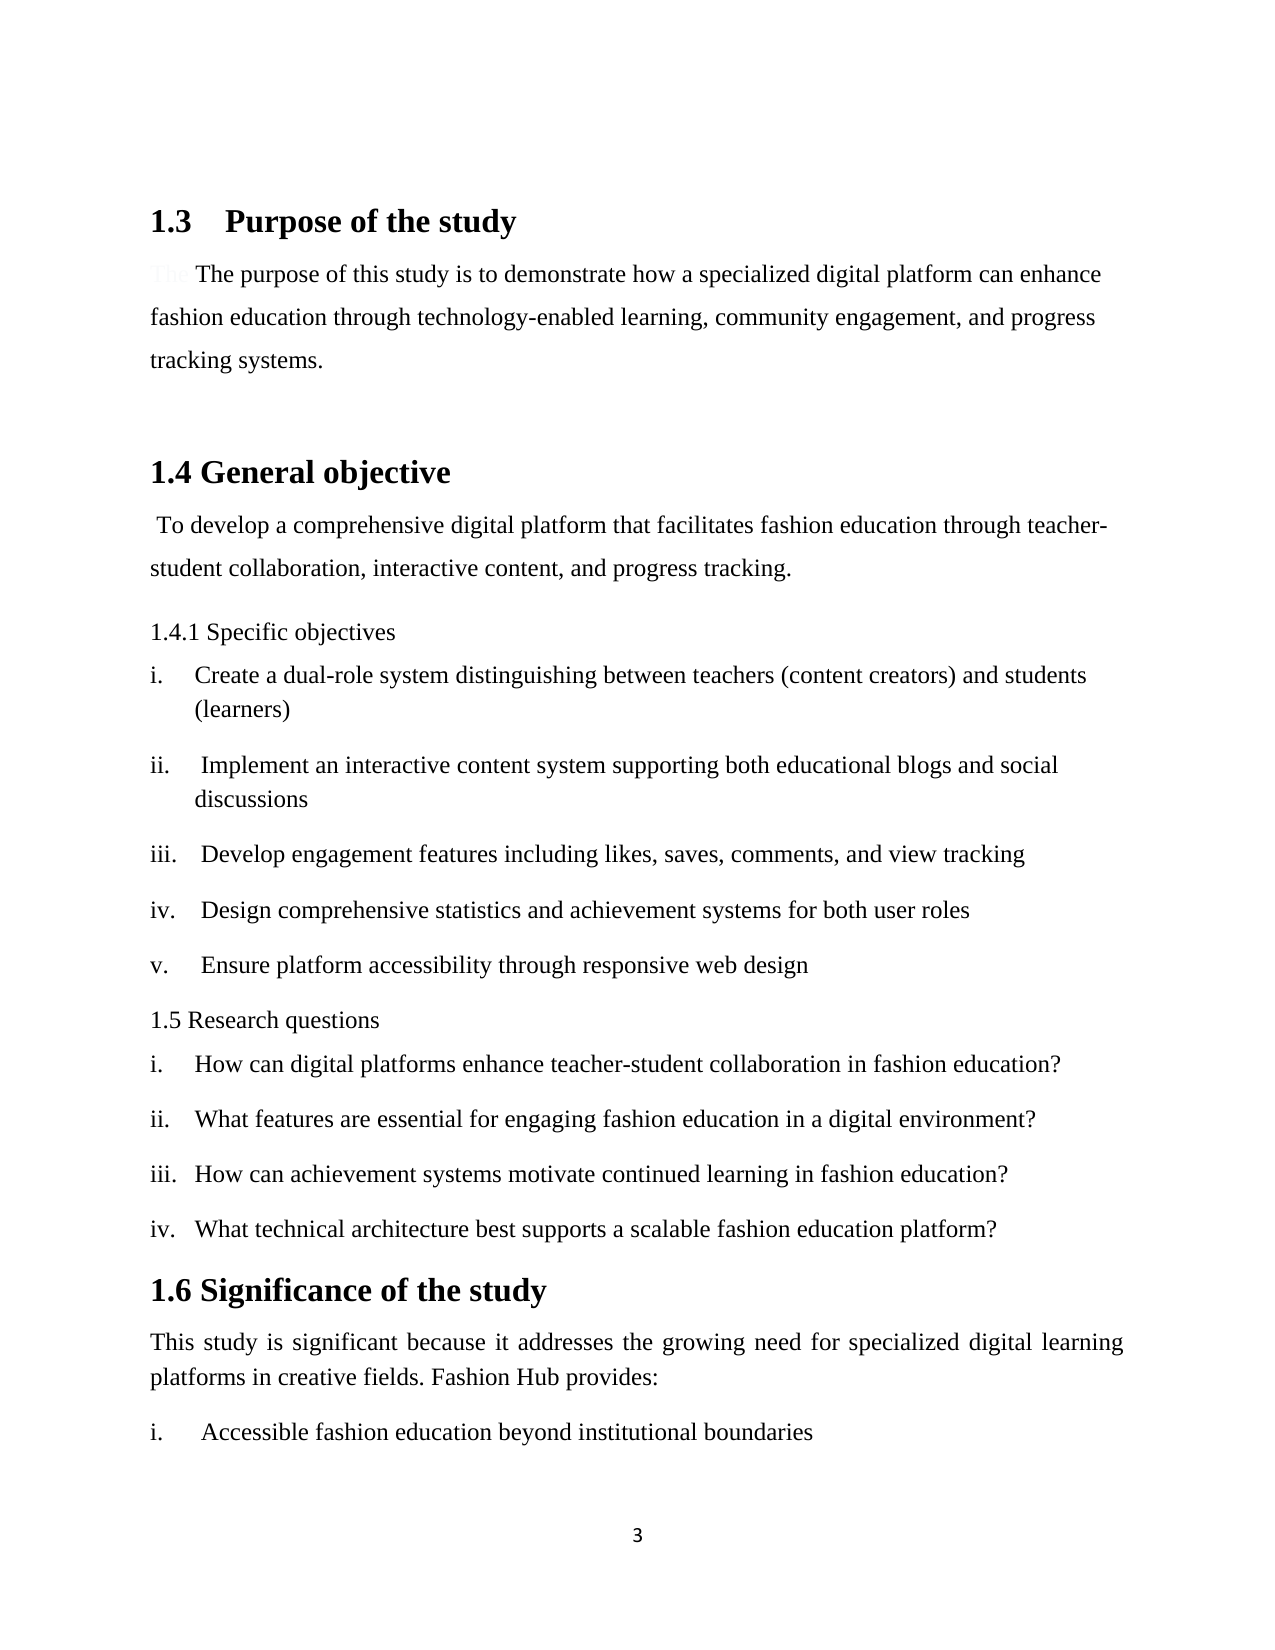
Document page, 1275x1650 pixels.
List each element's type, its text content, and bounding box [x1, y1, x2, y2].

subtitle Purpose of the study [150, 201, 1125, 240]
list What technical architecture best supports a scalable fashion education platform? [150, 1214, 1125, 1243]
list Ensure platform accessibility through responsive web design [150, 950, 1125, 979]
subtitle 1.5 Research questions [150, 1006, 1125, 1034]
list How can digital platforms enhance teacher-student collaboration in fashion education? [150, 1049, 1125, 1077]
list How can achievement systems motivate continued learning in fashion education? [150, 1159, 1125, 1188]
list Develop engagement features including likes, saves, comments, and view tracking [150, 839, 1125, 868]
subtitle 1.6 Significance of the study [150, 1270, 1125, 1308]
text To develop a comprehensive digital platform that facilitates fashion education through teacher-student collaboration, interactive content, and progress tracking. [150, 510, 1125, 582]
list Design comprehensive statistics and achievement systems for both user roles [150, 895, 1125, 924]
list Implement an interactive content system supporting both educational blogs and social discussions [150, 750, 1125, 813]
list What features are essential for engaging fashion education in a digital environment? [150, 1104, 1125, 1133]
list Create a dual-role system distinguishing between teachers (content creators) and students (learners) [150, 660, 1125, 723]
text The The purpose of this study is to demonstrate how a specialized digital platform can enhance fashion education through technology-enabled learning, community engagement, and progress tracking systems. [150, 259, 1125, 374]
text This study is significant because it addresses the growing need for specialized digital learning platforms in creative fields. Fashion Hub provides: [150, 1327, 1125, 1391]
list Accessible fashion education beyond institutional boundaries [150, 1417, 1125, 1446]
subtitle 1.4.1 Specific objectives [150, 617, 1125, 646]
subtitle 1.4 General objective [150, 452, 1125, 491]
